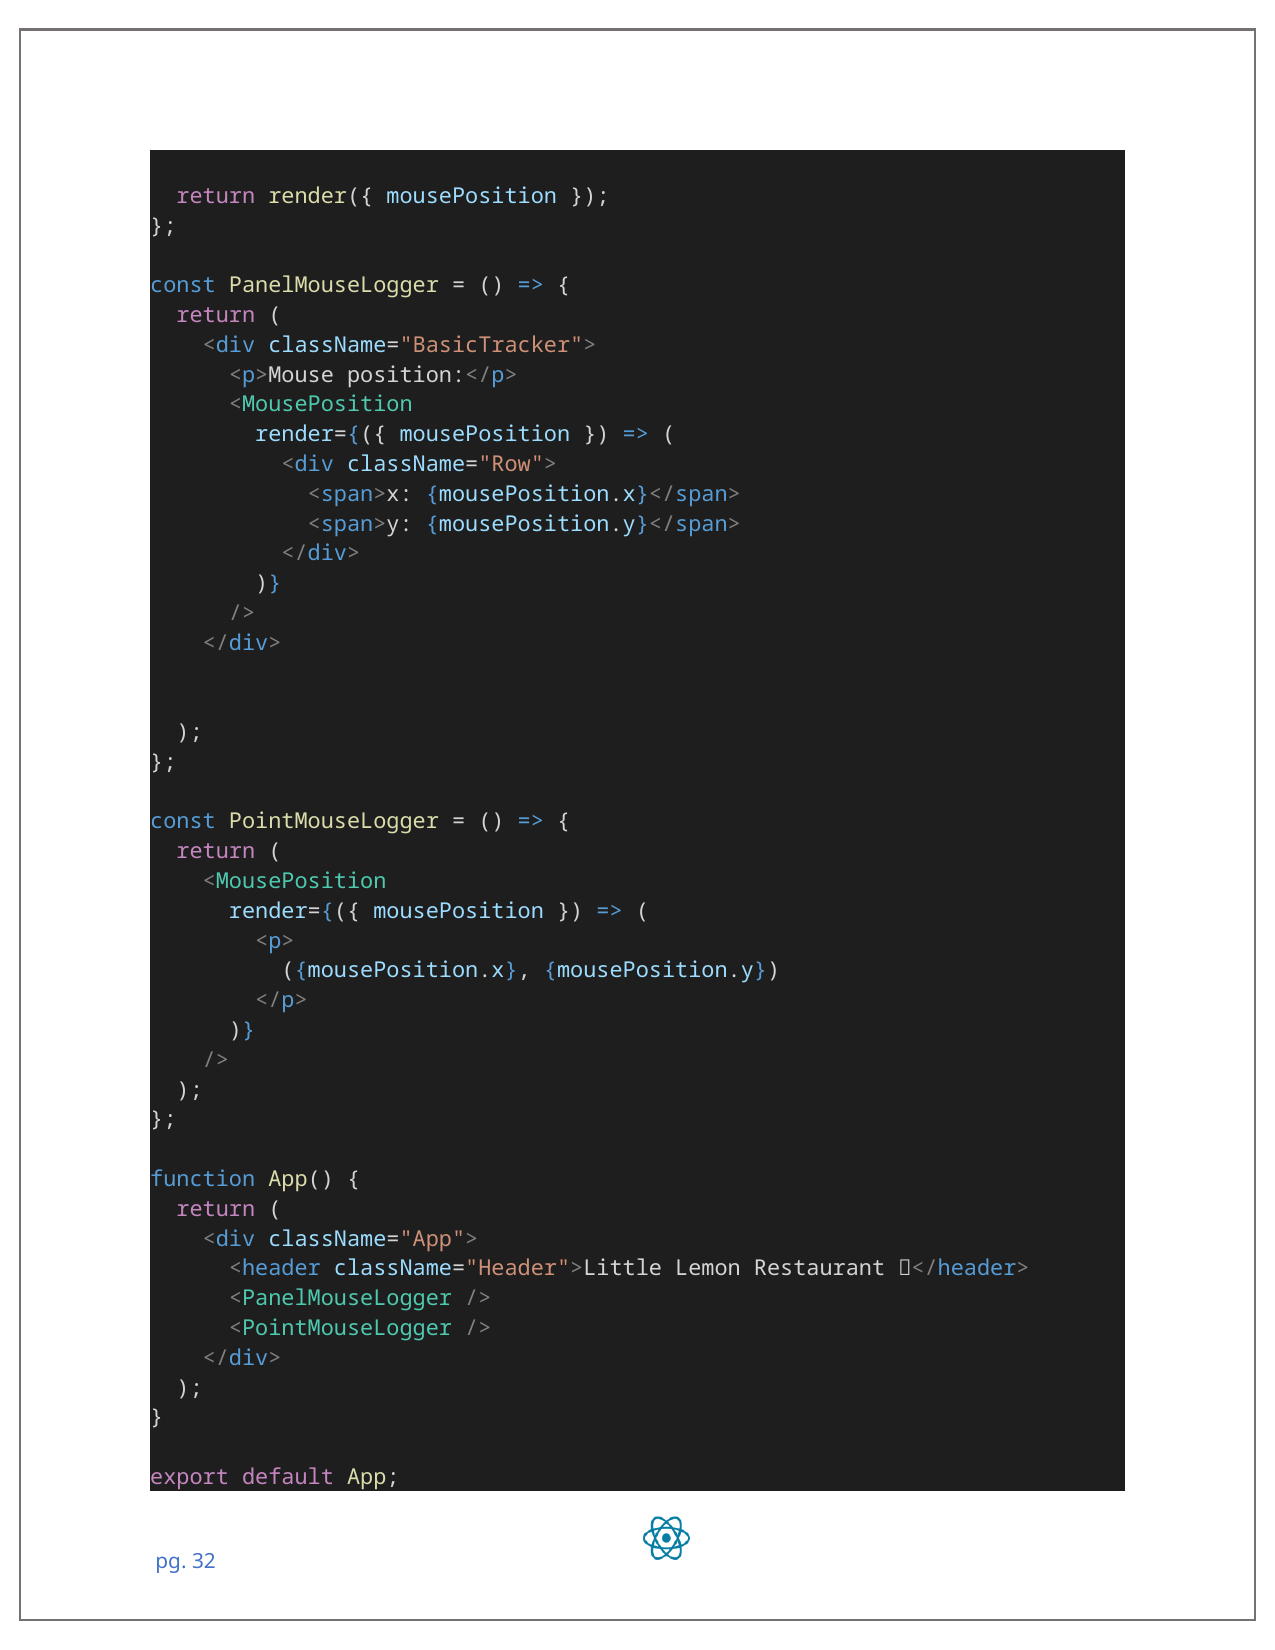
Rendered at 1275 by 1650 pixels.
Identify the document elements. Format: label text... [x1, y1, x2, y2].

text </p> [150, 984, 1125, 1014]
text /> [150, 1044, 1125, 1073]
text ); [150, 716, 1125, 746]
text ({mousePosition.x}, {mousePosition.y}) [150, 954, 1125, 984]
text }; [150, 1103, 1125, 1133]
text return ( [150, 1193, 1125, 1222]
text <header className="Header">Little Lemon Restaurant 🍕</header> [150, 1252, 1125, 1282]
text <div className="BasicTracker"> [150, 329, 1125, 358]
text render={({ mousePosition }) => ( [150, 895, 1125, 924]
text render={({ mousePosition }) => ( [150, 418, 1125, 448]
text function App() { [150, 1163, 1125, 1193]
text <p> [150, 924, 1125, 954]
text <span>y: {mousePosition.y}</span> [150, 507, 1125, 537]
text )} [150, 567, 1125, 597]
text return ( [150, 835, 1125, 865]
text </div> [150, 537, 1125, 567]
text <div className="App"> [150, 1222, 1125, 1252]
text }; [150, 209, 1125, 239]
text ); [150, 1073, 1125, 1103]
text } [150, 1401, 1125, 1431]
text const PanelMouseLogger = () => { [150, 269, 1125, 299]
text }; [150, 746, 1125, 776]
text return render({ mousePosition }); [150, 180, 1125, 209]
text export default App; [150, 1461, 1125, 1491]
text <p>Mouse position:</p> [150, 358, 1125, 388]
text <span>x: {mousePosition.x}</span> [150, 478, 1125, 507]
text <MousePosition [150, 865, 1125, 895]
text /> [150, 597, 1125, 627]
picture [632, 1508, 700, 1569]
text <PanelMouseLogger /> [150, 1282, 1125, 1312]
text <div className="Row"> [150, 448, 1125, 478]
text const PointMouseLogger = () => { [150, 805, 1125, 835]
text </div> [150, 1342, 1125, 1371]
text )} [150, 1014, 1125, 1044]
text <MousePosition [150, 388, 1125, 418]
text return ( [150, 299, 1125, 329]
text <PointMouseLogger /> [150, 1312, 1125, 1342]
text </div> [150, 627, 1125, 656]
text ); [150, 1371, 1125, 1401]
